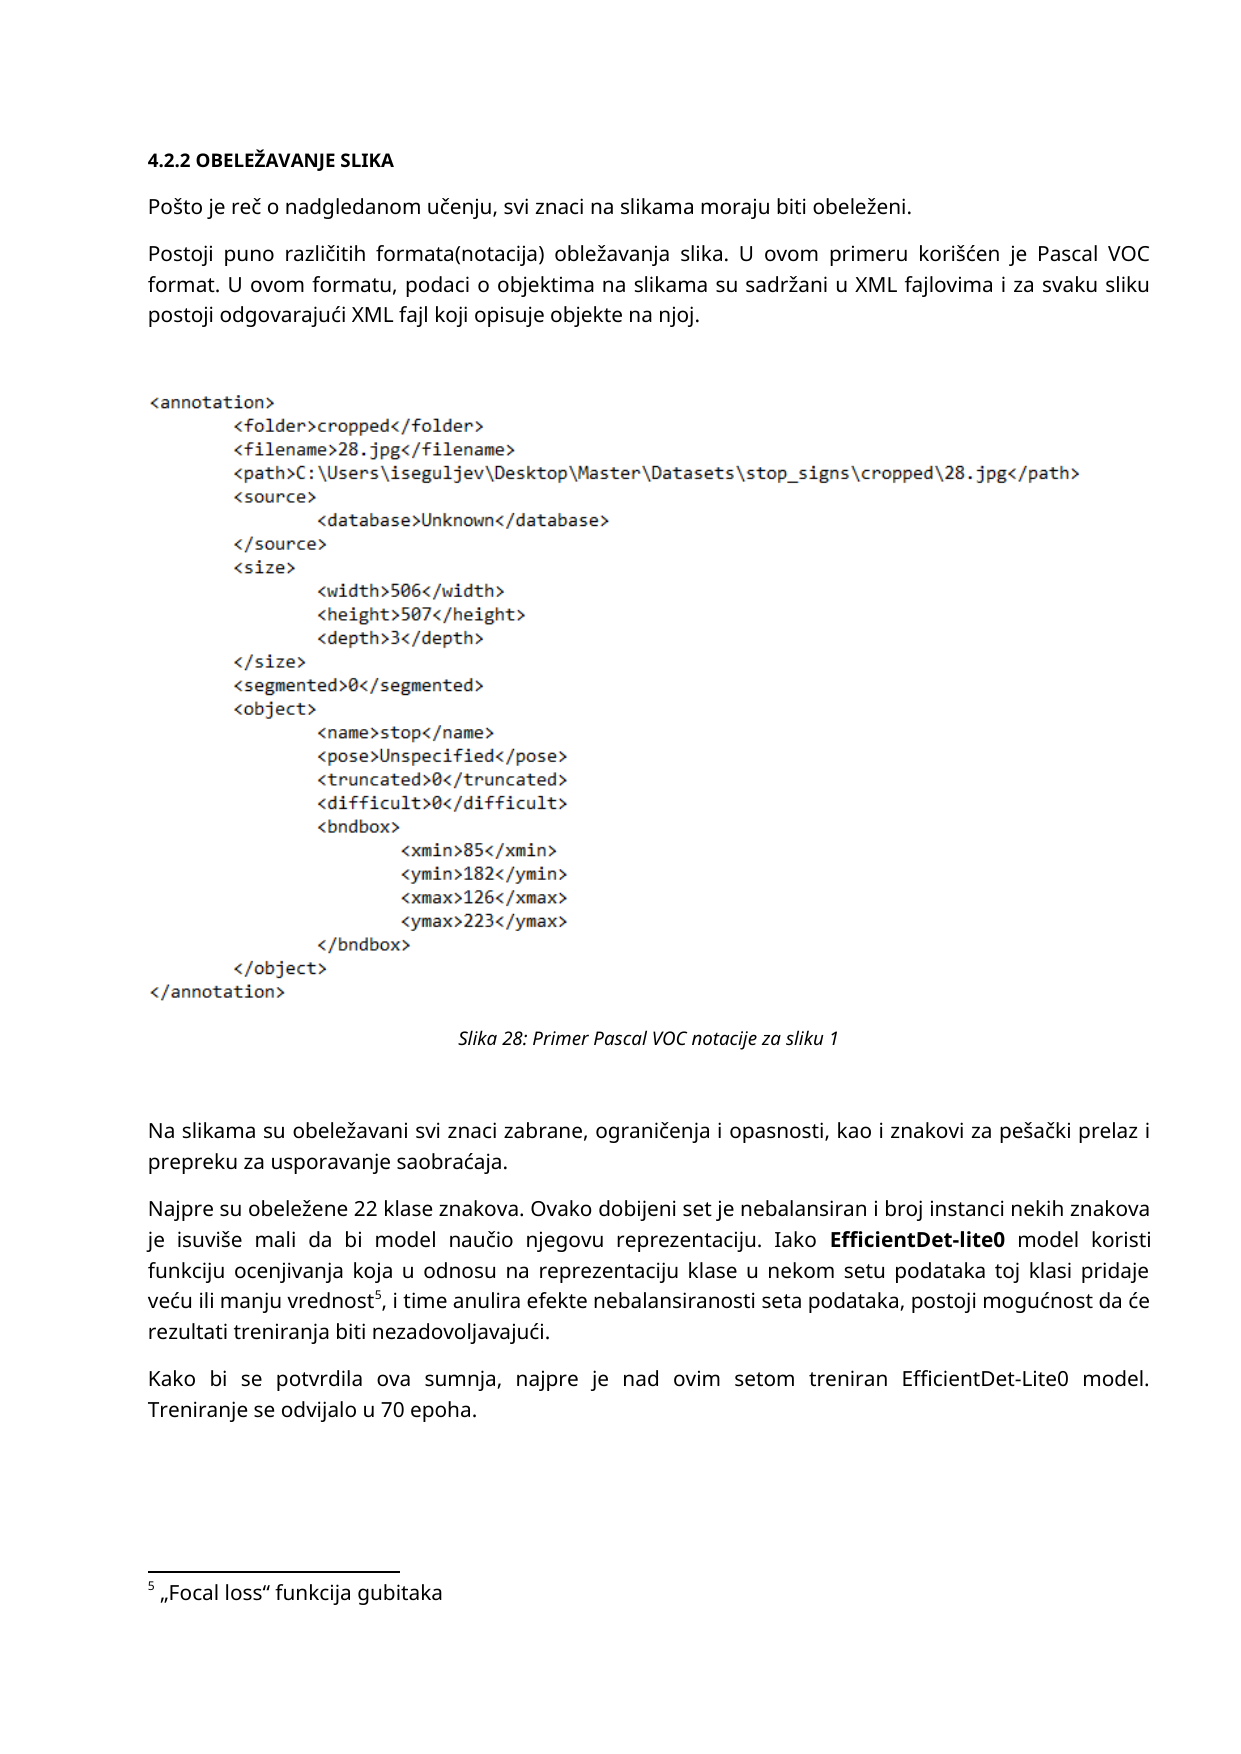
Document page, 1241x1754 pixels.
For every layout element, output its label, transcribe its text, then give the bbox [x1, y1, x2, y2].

text Kako bi se potvrdila ova sumnja, najpre je nad ovim setom treniran EfficientDet-Lite0 model. Treniranje se odvijalo u 70 epoha. [148, 1364, 1152, 1423]
picture [147, 395, 1092, 1007]
text Postoji puno različitih formata(notacija) obležavanja slika. U ovom primeru korišćen je Pascal VOC format. U ovom formatu, podaci o objektima na slikama su sadržani u XML fajlovima i za svaku sliku postoji odgovarajući XML fajl koji opisuje objekte na njoj. [148, 239, 1152, 329]
subtitle 4.2.2 OBELEŽAVANJE SLIKA [148, 148, 1152, 173]
subtitle Slika 28: Primer Pascal VOC notacije za sliku 1 [148, 1025, 1152, 1051]
text Najpre su obeležene 22 klase znakova. Ovako dobijeni set je nebalansiran i broj instanci nekih znakova je isuviše mali da bi model naučio njegovu reprezentaciju. Iako EfficientDet-lite0 model koristi funkciju ocenjivanja koja u odnosu na reprezentaciju klase u nekom setu podataka toj klasi pridaje veću ili manju vrednost, i time anulira efekte nebalansiranosti seta podataka, postoji mogućnost da će rezultati treniranja biti nezadovoljavajući. [148, 1194, 1152, 1345]
text Pošto je reč o nadgledanom učenju, svi znaci na slikama moraju biti obeleženi. [148, 192, 1152, 220]
text Na slikama su obeležavani svi znaci zabrane, ograničenja i opasnosti, kao i znakovi za pešački prelaz i prepreku za usporavanje saobraćaja. [148, 1117, 1152, 1176]
